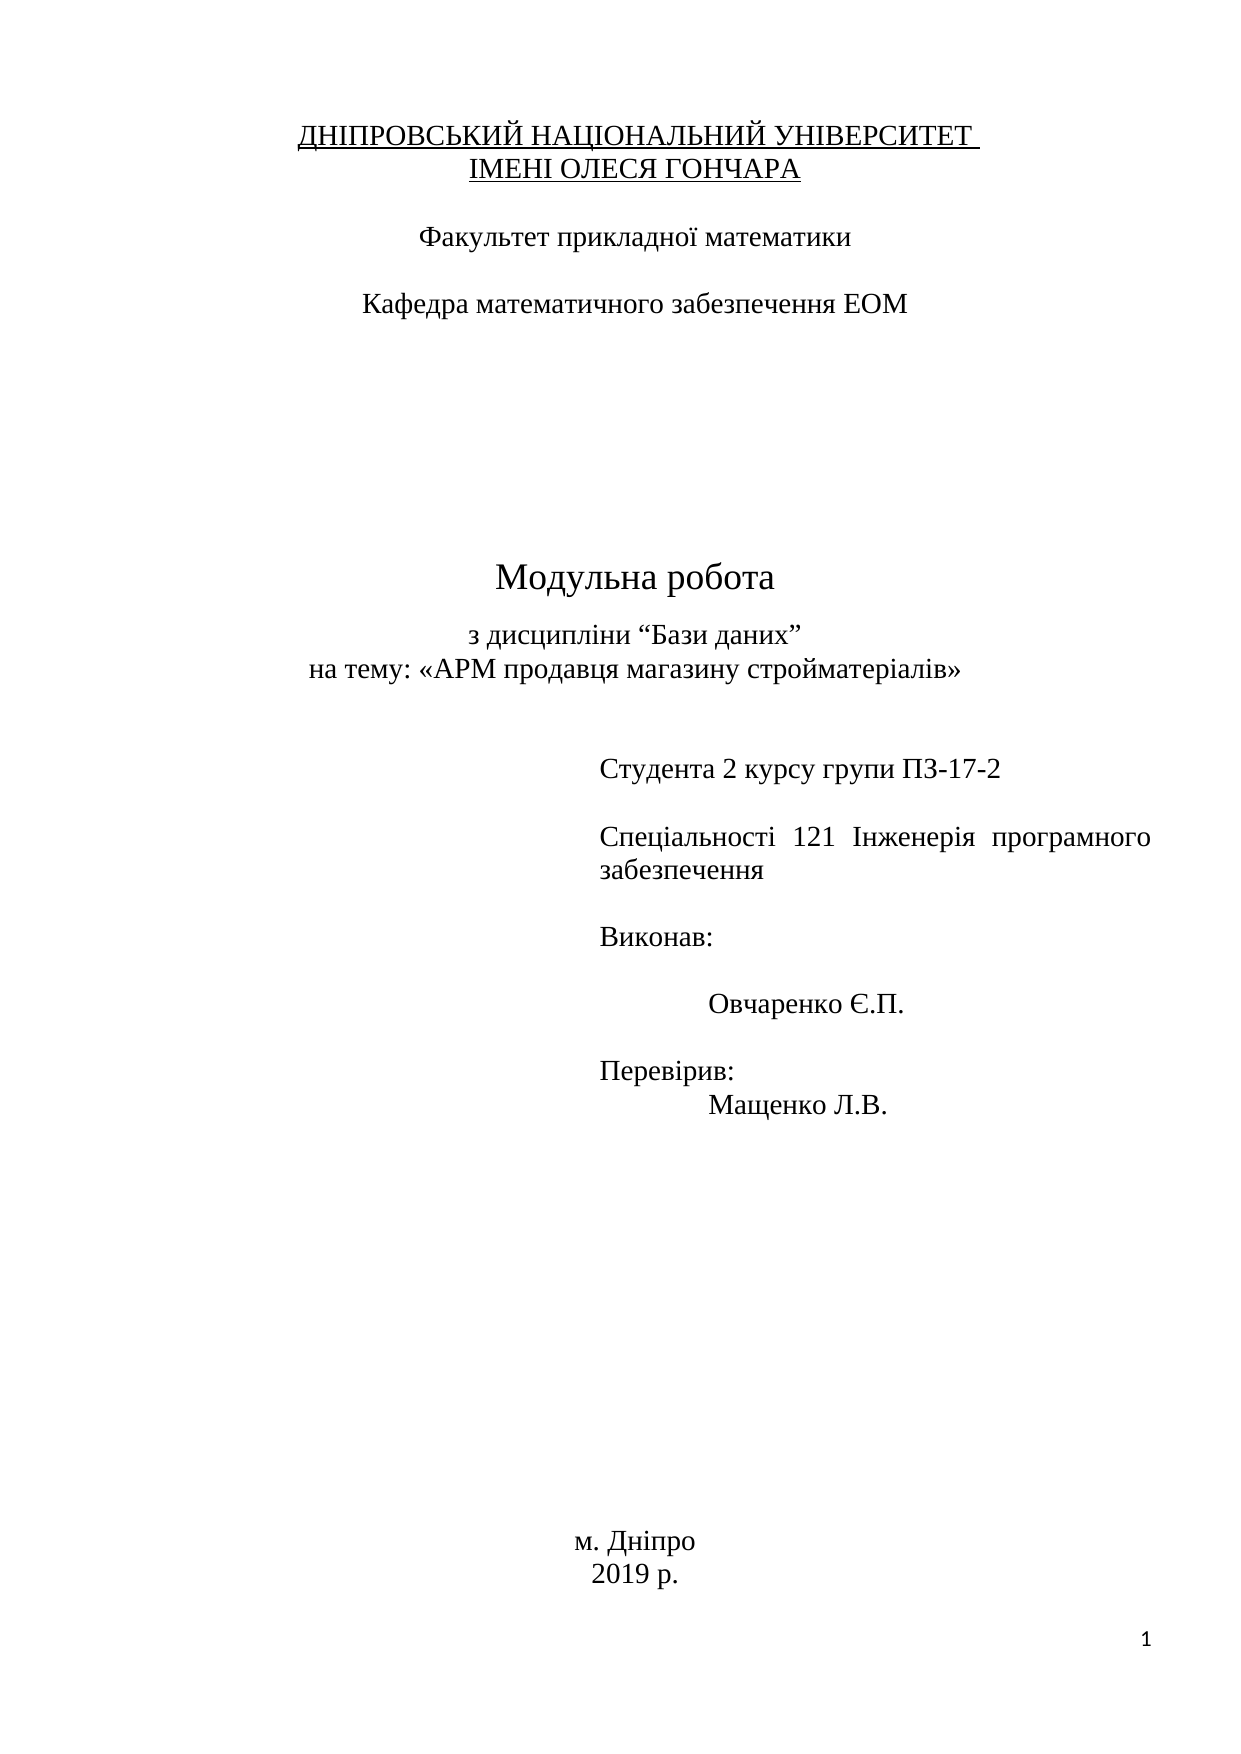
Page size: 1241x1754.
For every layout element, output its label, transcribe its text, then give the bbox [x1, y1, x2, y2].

text імені ОЛеся Гончара [118, 152, 1152, 185]
text Факультет прикладної математики [118, 219, 1152, 252]
text Мащенко Л.В. [599, 1087, 1152, 1121]
text 2019 р. [118, 1557, 1152, 1590]
text Виконав: [599, 919, 1152, 953]
text Кафедра математичного забезпечення ЕОМ [118, 286, 1152, 319]
text м. Дніпро [118, 1523, 1152, 1557]
text Перевірив: [599, 1053, 1152, 1087]
text Студента 2 курсу групи ПЗ-17-2 [599, 752, 1152, 785]
text на тему: «АРМ продавця магазину стройматеріалів» [118, 651, 1152, 684]
text з дисципліни “Бази даних” [118, 617, 1152, 651]
text Овчаренко Є.П. [599, 986, 1152, 1020]
text Модульна робота [118, 554, 1152, 597]
text Дніпровський національний університет [118, 118, 1152, 152]
text Спеціальності 121 Інженерія програмного забезпечення [599, 819, 1152, 886]
